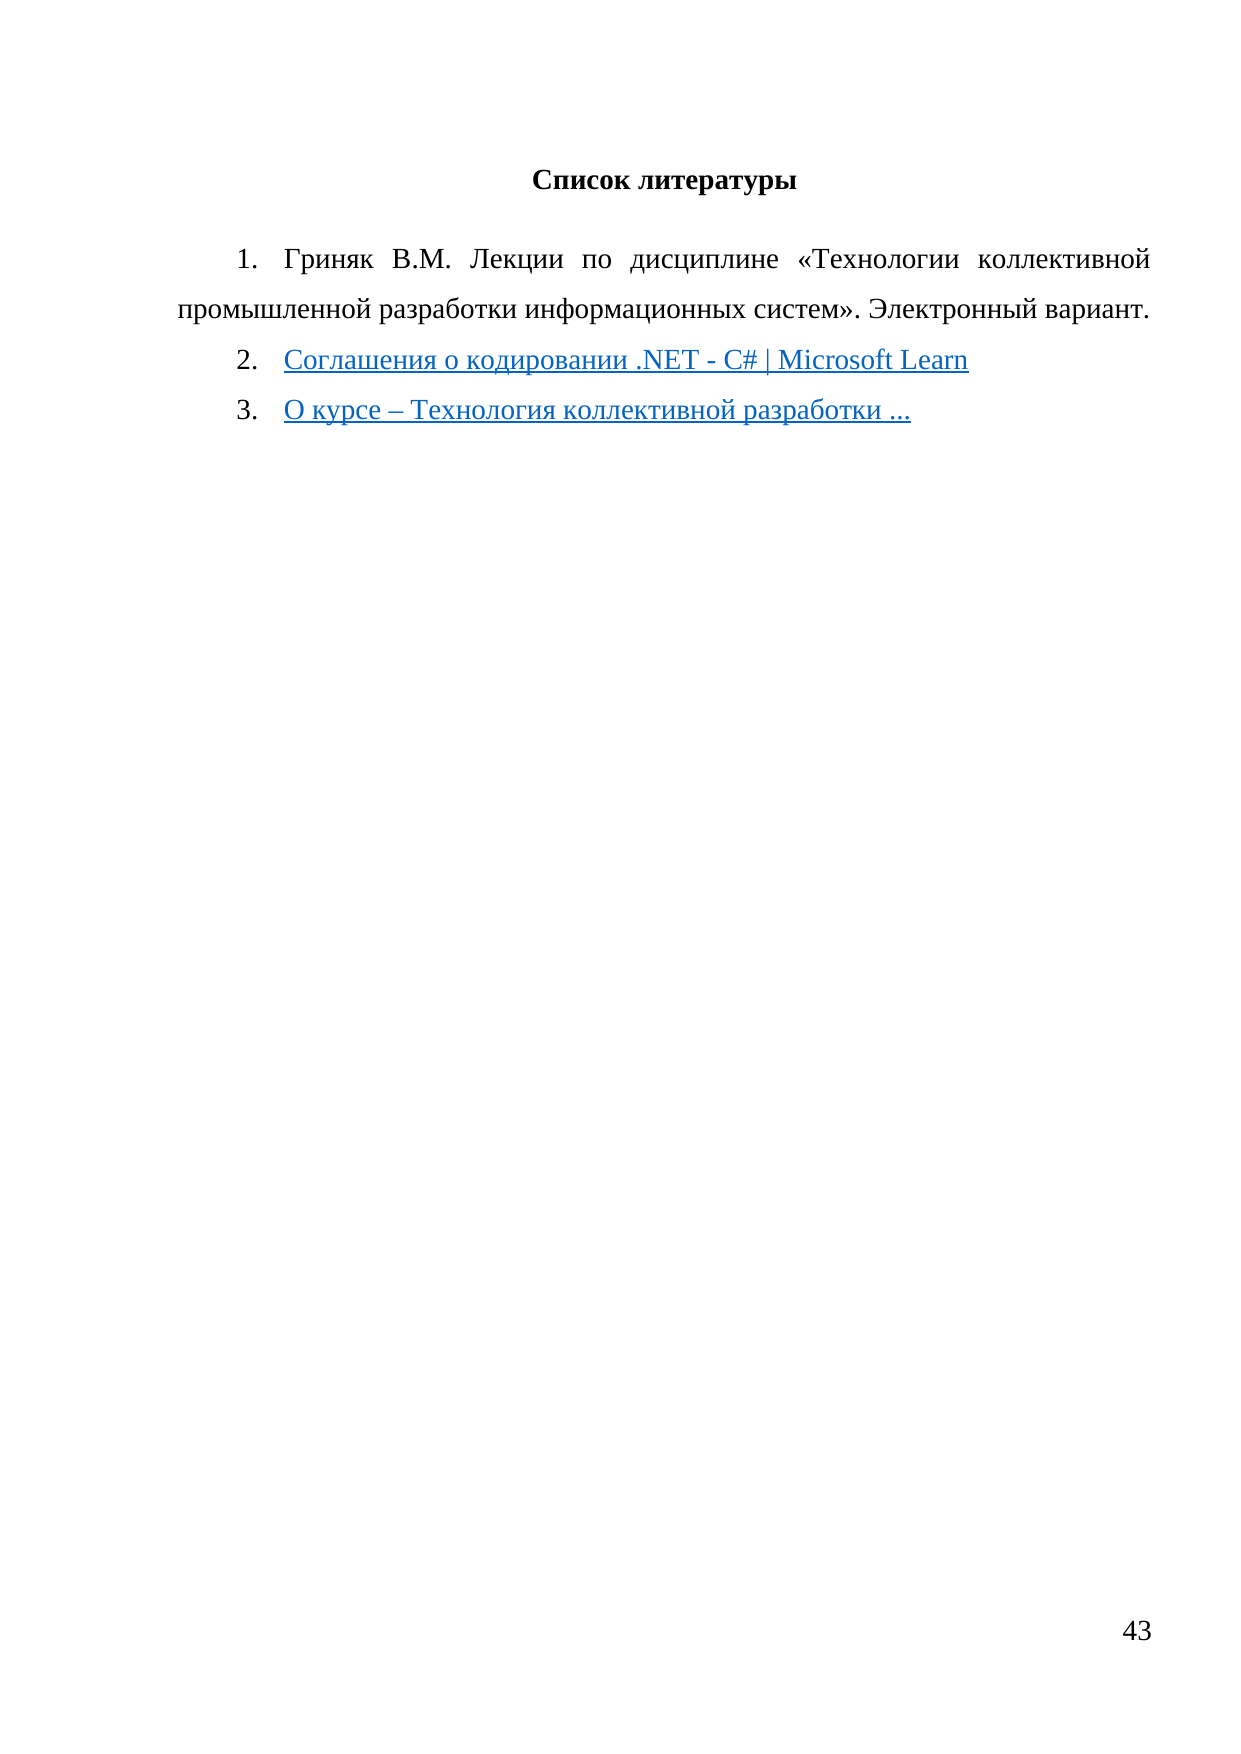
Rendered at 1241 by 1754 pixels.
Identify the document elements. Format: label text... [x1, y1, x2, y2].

list Соглашения о кодировании .NET - C# | Microsoft Learn [177, 342, 1152, 375]
list Гриняк В.М. Лекции по дисциплине «Технологии коллективной промышленной разработки информационных систем». Электронный вариант. [177, 241, 1152, 325]
list О курсе – Технология коллективной разработки ... [177, 392, 1152, 426]
subtitle Список литературы [177, 162, 1152, 195]
